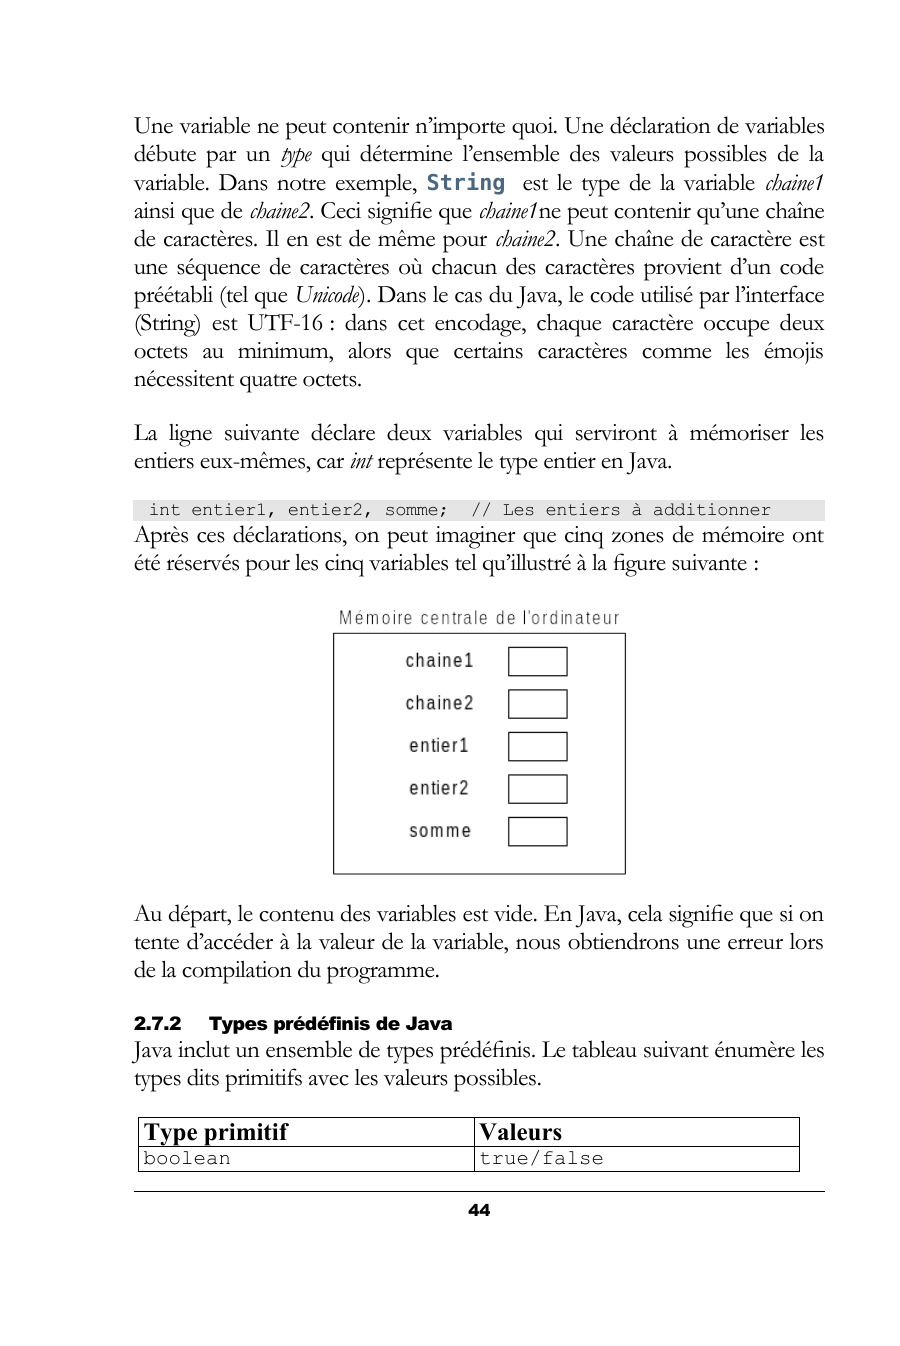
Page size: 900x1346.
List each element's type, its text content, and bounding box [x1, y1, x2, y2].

text int entier1, entier2, somme; // Les entiers à additionner [133, 500, 825, 521]
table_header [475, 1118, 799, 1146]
text Au départ, le contenu des variables est vide. En Java, cela signifie que si on tente d’accéder à la valeur de la variable, nous obtiendrons une erreur lors de la compilation du programme. [133, 900, 825, 984]
text Une variable ne peut contenir n’importe quoi. Une déclaration de variables débute par un type qui détermine l’ensemble des valeurs possibles de la variable. Dans notre exemple, String est le type de la variable chaine1 ainsi que de chaine2. Ceci signifie que chaine1ne peut contenir qu’une chaîne de caractères. Il en est de même pour chaine2. Une chaîne de caractère est une séquence de caractères où chacun des caractères provient d’un code préétabli (tel que Unicode). Dans le cas du Java, le code utilisé par l’interface (String) est UTF-16 : dans cet encodage, chaque caractère occupe deux octets au minimum, alors que certains caractères comme les émojis nécessitent quatre octets. [133, 112, 825, 393]
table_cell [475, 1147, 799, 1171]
text La ligne suivante déclare deux variables qui serviront à mémoriser les entiers eux-mêmes, car int représente le type entier en Java. [133, 418, 825, 475]
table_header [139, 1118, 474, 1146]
text Java inclut un ensemble de types prédéfinis. Le tableau suivant énumère les types dits primitifs avec les valeurs possibles. [133, 1036, 825, 1092]
text Après ces déclarations, on peut imaginer que cinq zones de mémoire ont été réservés pour les cinq variables tel qu’illustré à la figure suivante : [133, 521, 825, 577]
subtitle Types prédéfinis de Java [133, 1009, 825, 1036]
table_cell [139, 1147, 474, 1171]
